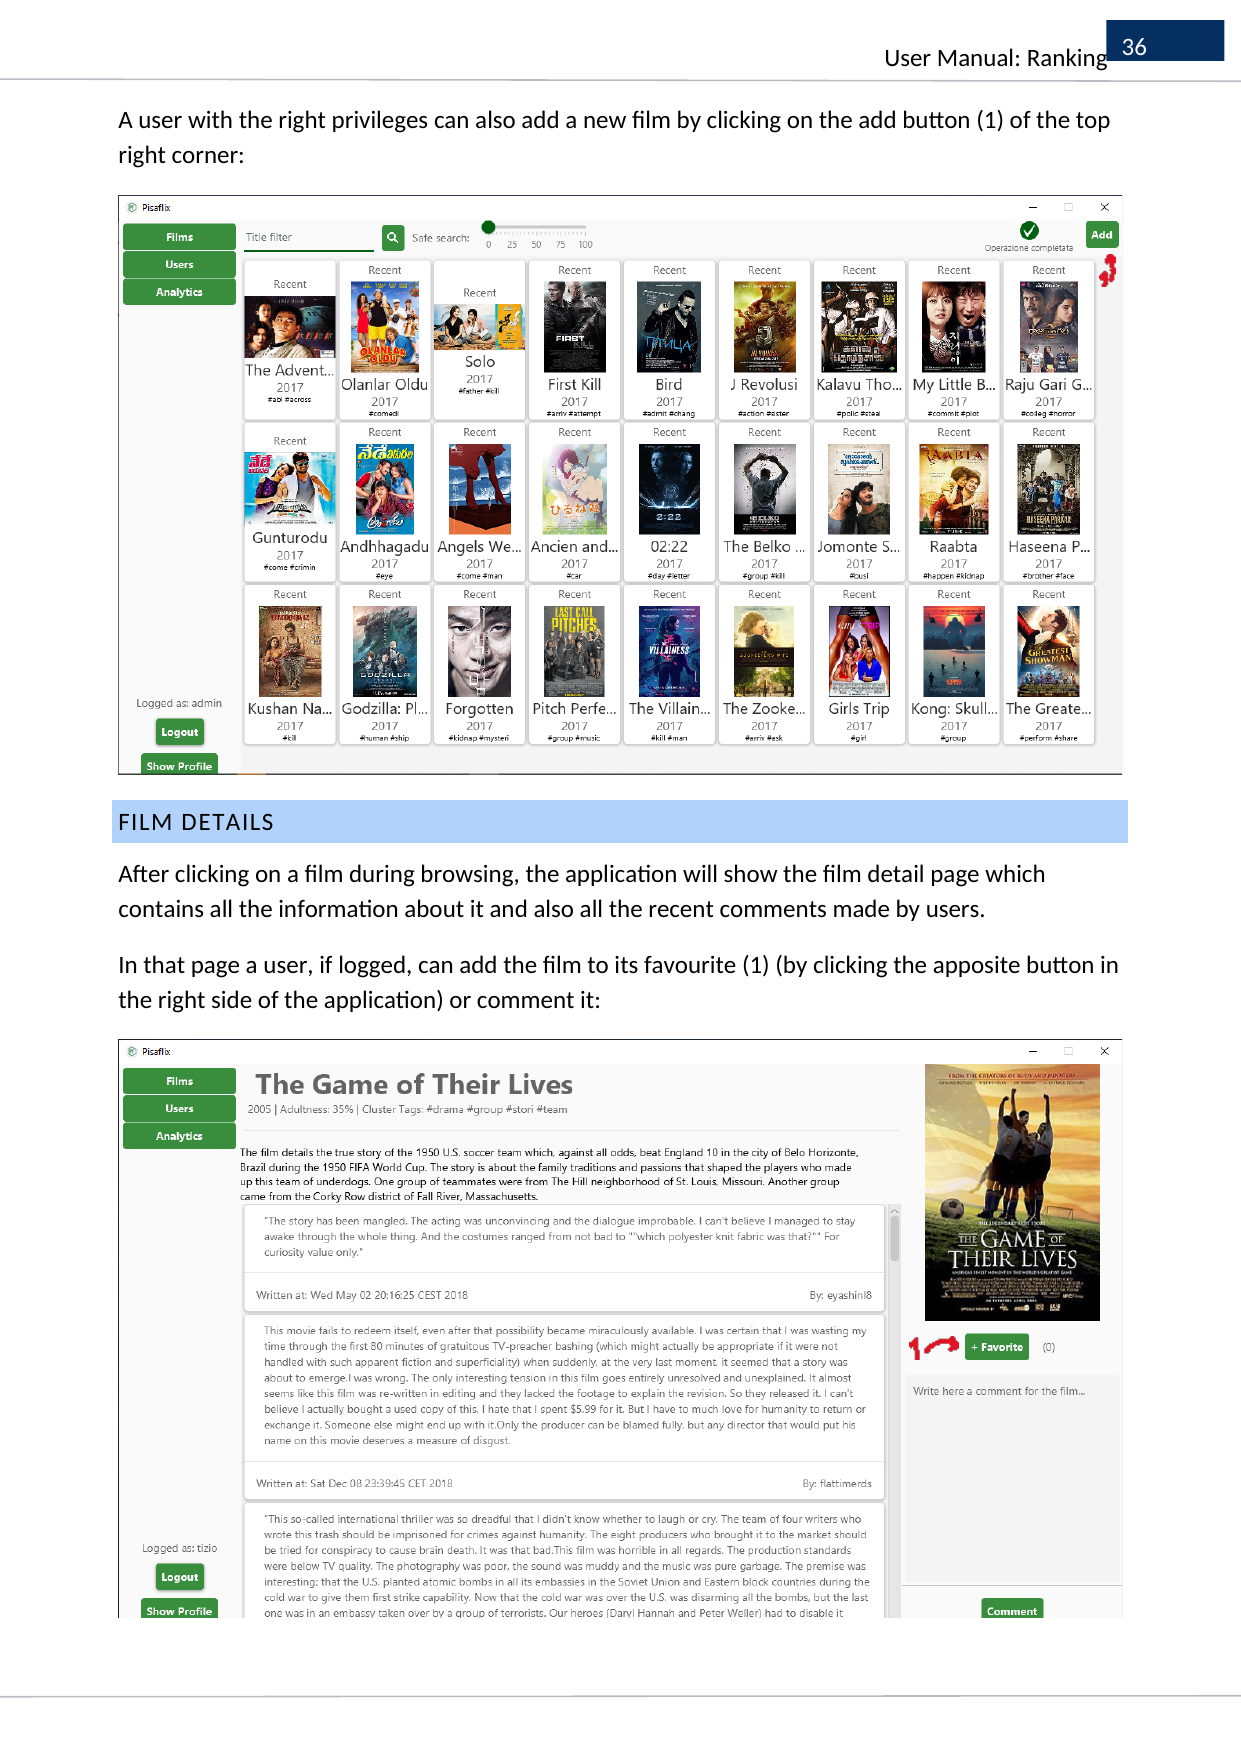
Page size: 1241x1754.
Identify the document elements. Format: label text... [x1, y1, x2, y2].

subtitle Film Details [118, 806, 1122, 837]
text In that page a user, if logged, can add the film to its favourite (1) (by clicking the apposite button in the right side of the application) or comment it: [118, 949, 1122, 1014]
picture [118, 195, 1123, 775]
text A user with the right privileges can also add a new film by clicking on the add button (1) of the top right corner: [118, 104, 1122, 170]
picture [118, 1039, 1123, 1618]
text After clicking on a film during browsing, the application will show the film detail page which contains all the information about it and also all the recent comments made by users. [118, 858, 1122, 923]
